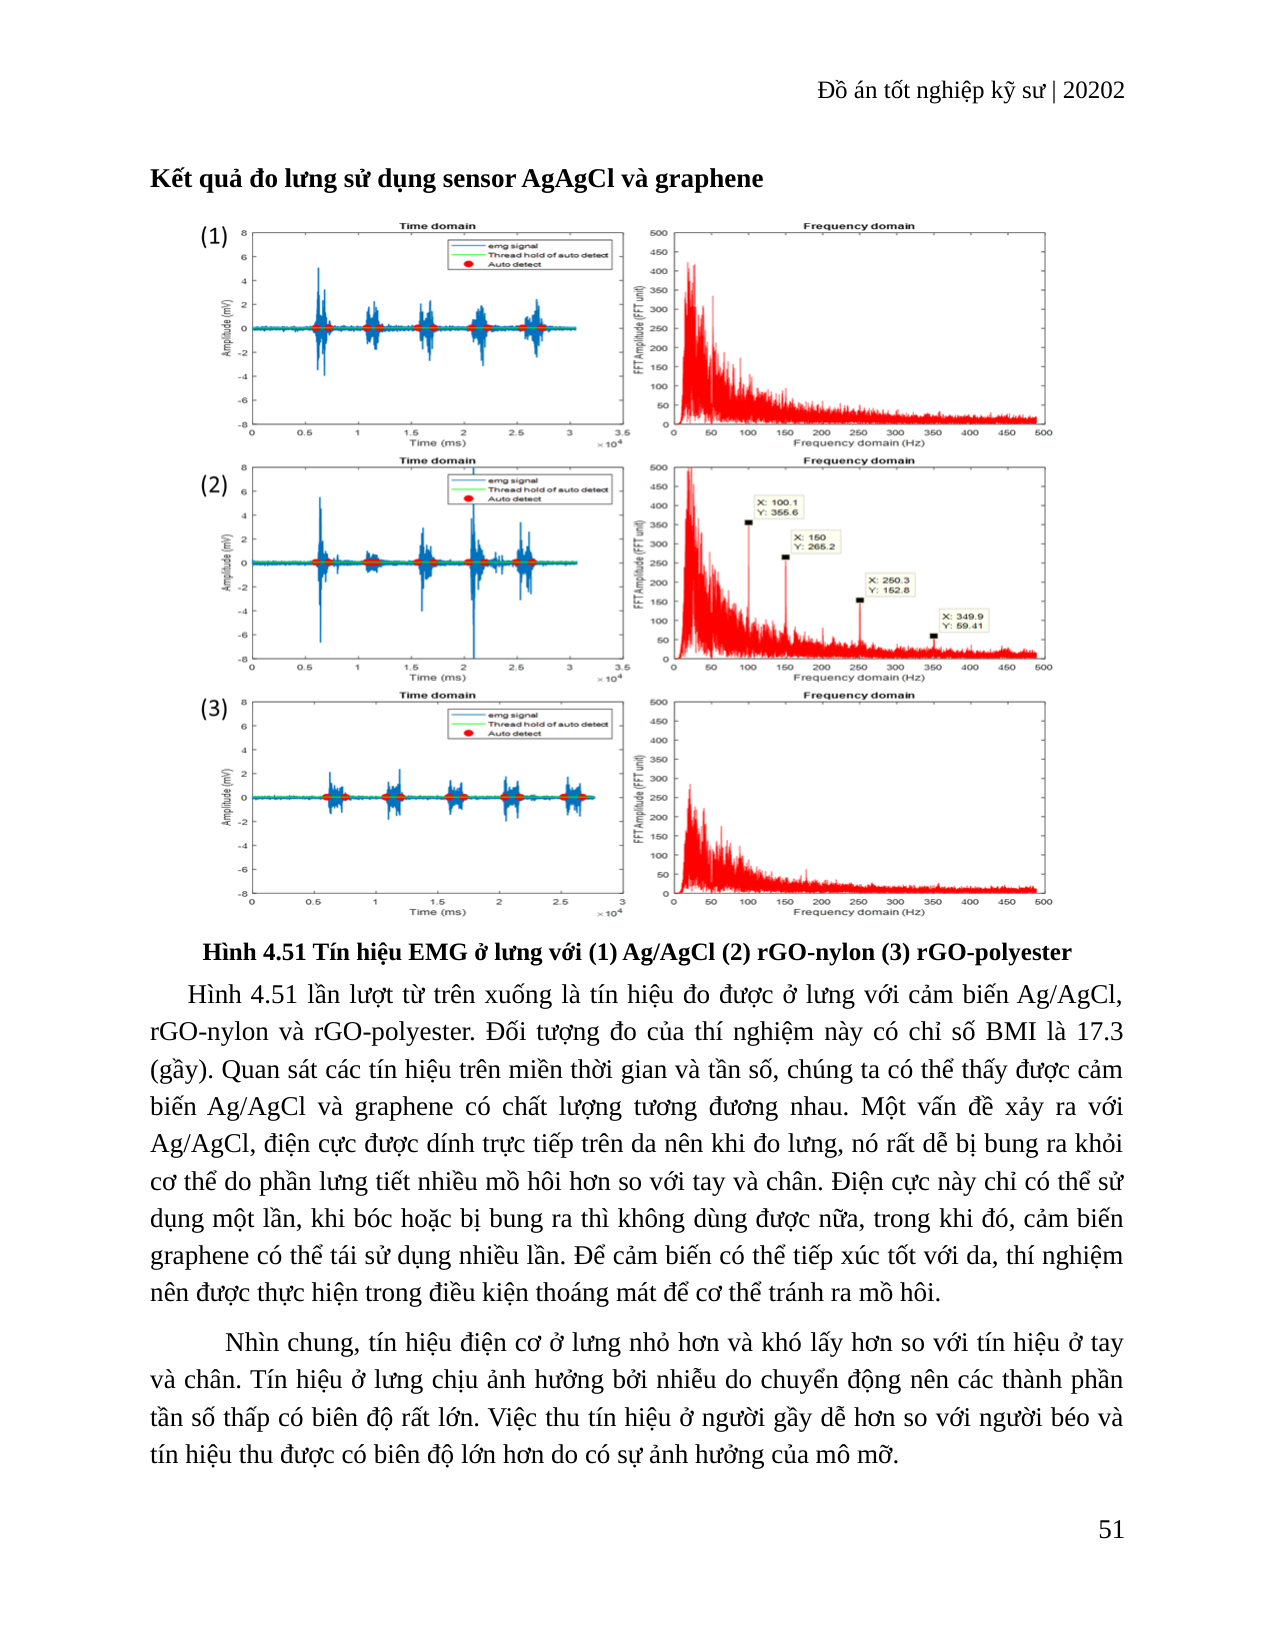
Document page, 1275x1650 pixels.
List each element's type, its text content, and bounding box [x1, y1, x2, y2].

text Kết quả đo lưng sử dụng sensor AgAgCl và graphene [150, 162, 1125, 194]
text Nhìn chung, tín hiệu điện cơ ở lưng nhỏ hơn và khó lấy hơn so với tín hiệu ở tay và chân. Tín hiệu ở lưng chịu ảnh hưởng bởi nhiễu do chuyển động nên các thành phần tần số thấp có biên độ rất lớn. Việc thu tín hiệu ở người gầy dễ hơn so với người béo và tín hiệu thu được có biên độ lớn hơn do có sự ảnh hưởng của mô mỡ. [150, 1326, 1125, 1469]
